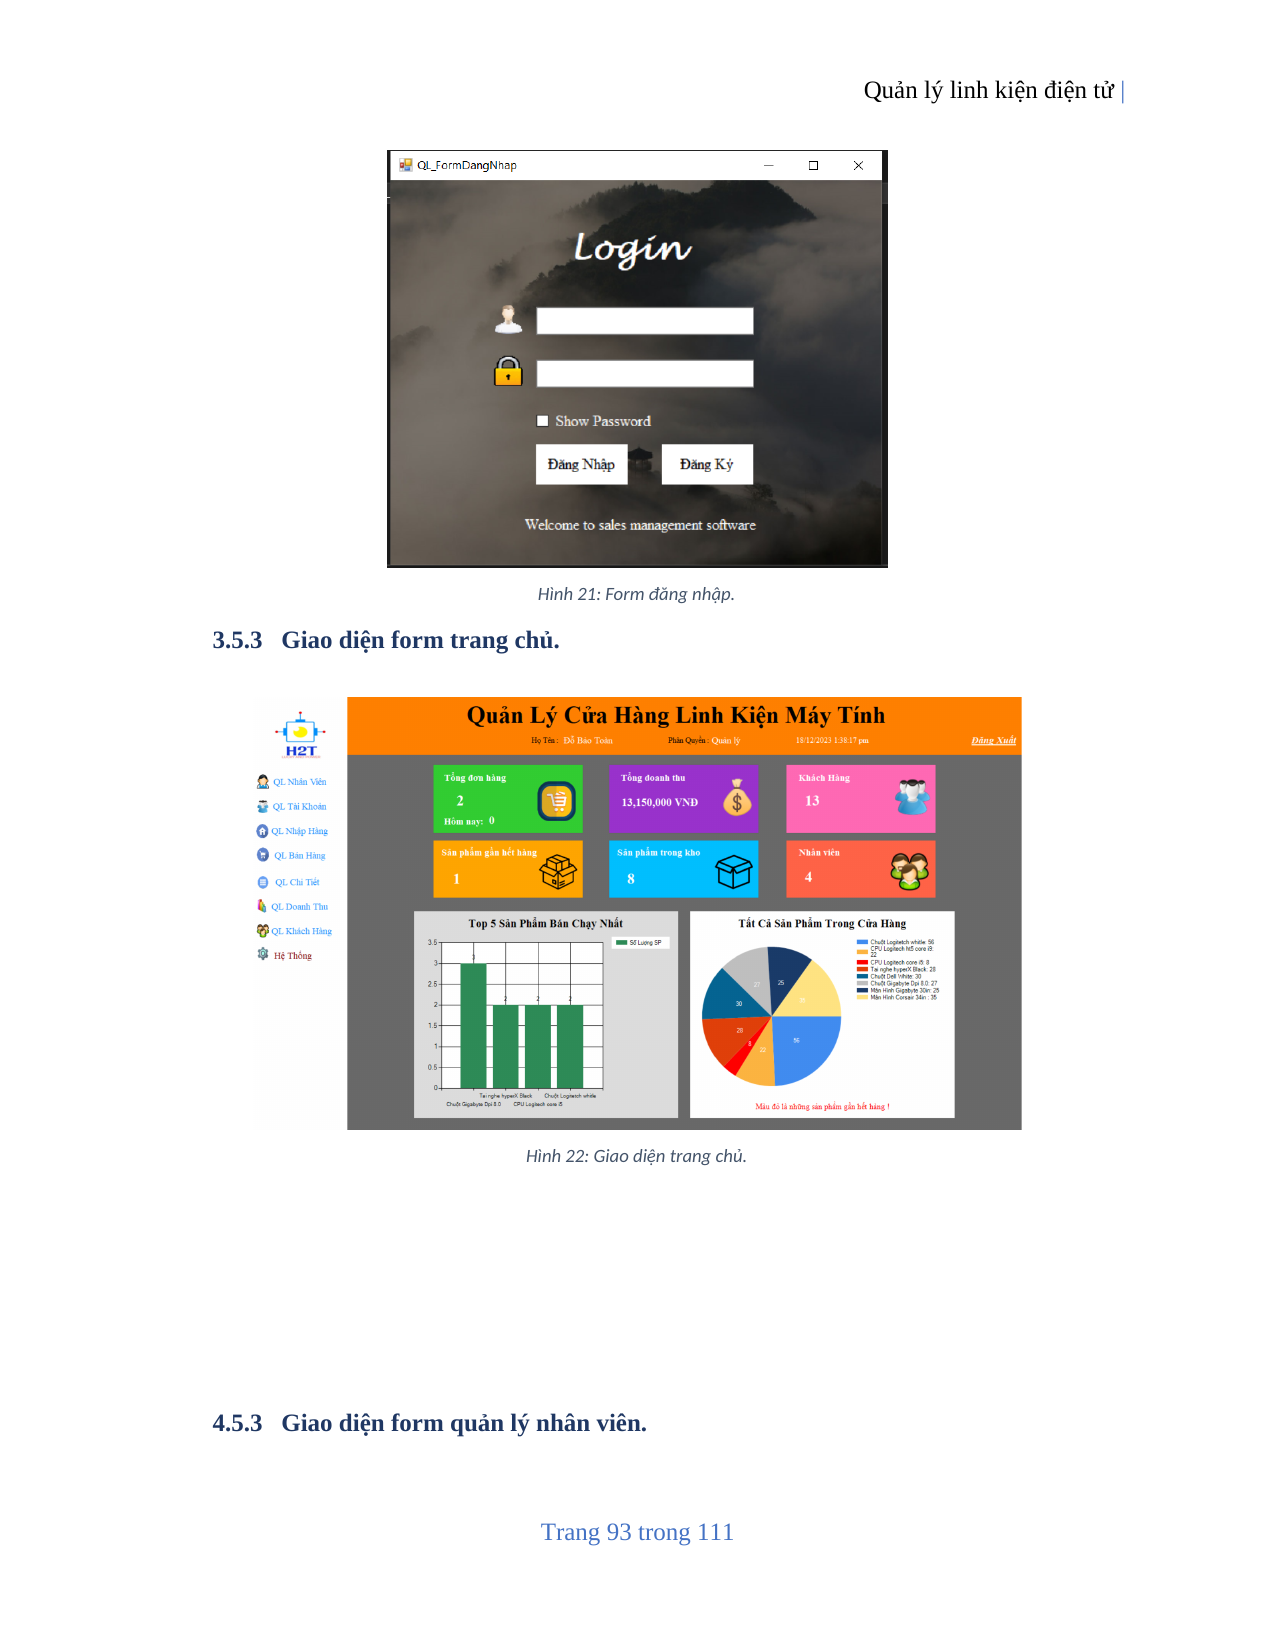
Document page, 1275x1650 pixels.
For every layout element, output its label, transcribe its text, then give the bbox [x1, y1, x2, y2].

text Hình 22: Giao diện trang chủ. [150, 1144, 1125, 1167]
picture [387, 150, 888, 568]
subtitle Giao diện form quản lý nhân viên. [262, 1408, 1125, 1436]
text Hình 21: Form đăng nhập. [150, 582, 1125, 605]
subtitle Giao diện form trang chủ. [262, 626, 1125, 654]
picture [253, 697, 1022, 1130]
